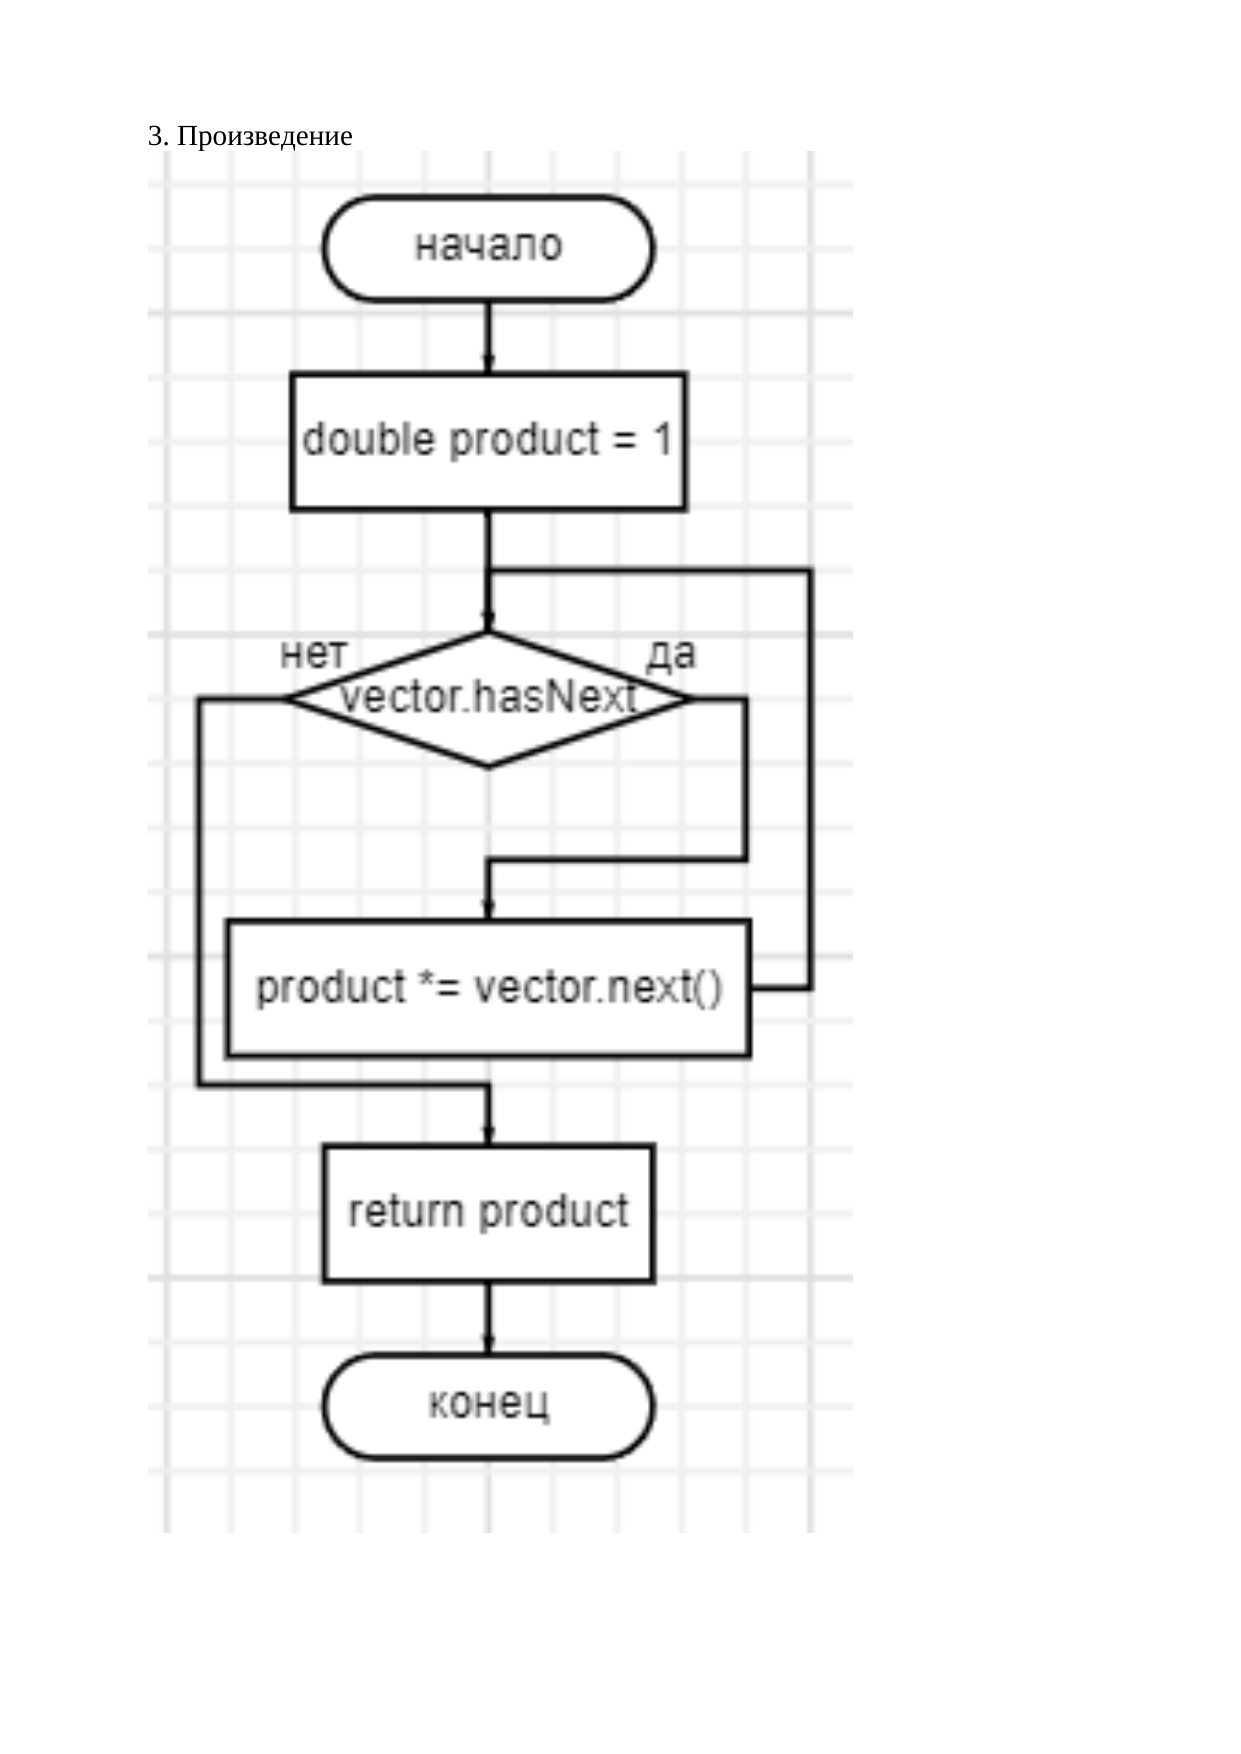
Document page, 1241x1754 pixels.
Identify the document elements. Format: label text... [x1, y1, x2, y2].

picture [147, 151, 853, 1533]
text 3. Произведение [148, 118, 1152, 152]
